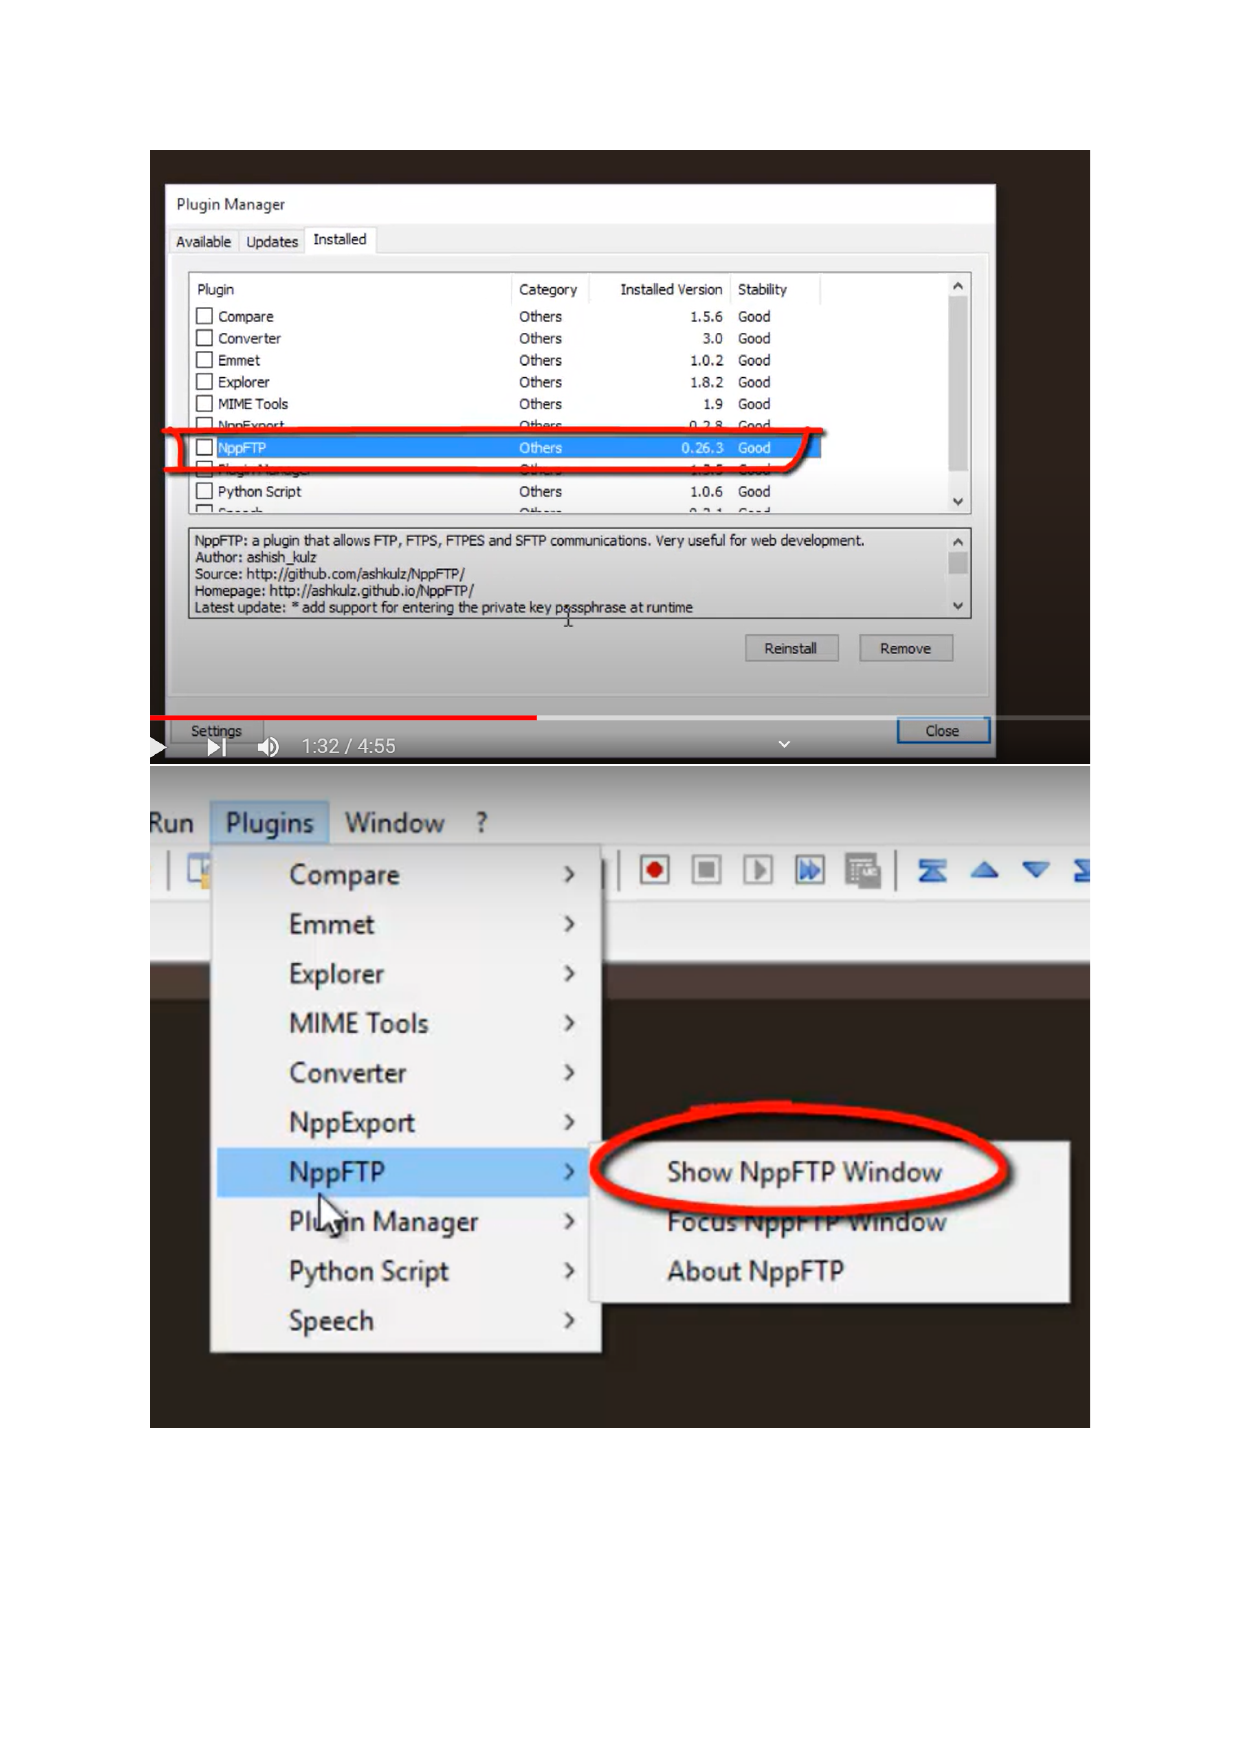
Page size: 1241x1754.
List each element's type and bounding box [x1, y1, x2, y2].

picture [150, 150, 1091, 764]
picture [150, 766, 1091, 1428]
